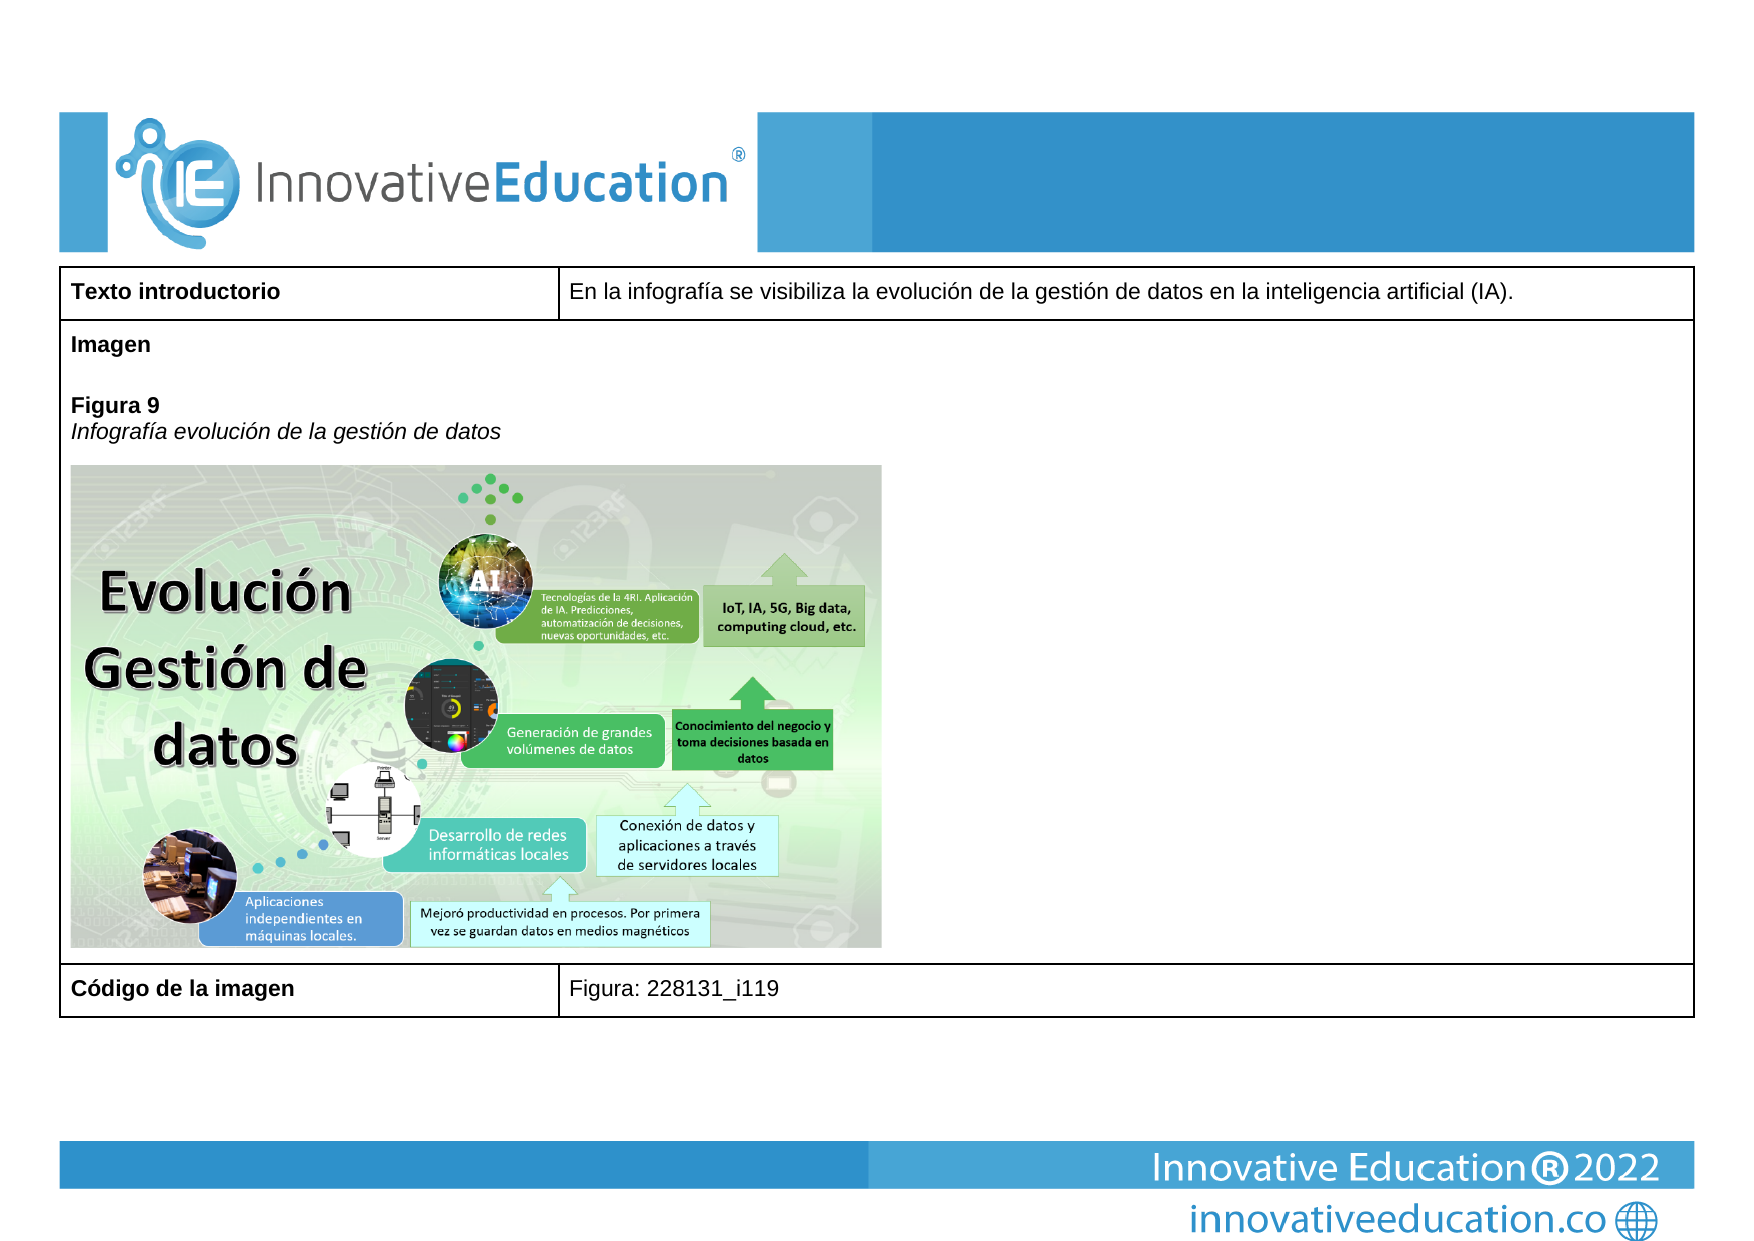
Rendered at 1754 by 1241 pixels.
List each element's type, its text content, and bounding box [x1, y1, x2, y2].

table_cell Texto introductorio [61, 268, 558, 319]
table_cell Figura: 228131_i119 [560, 965, 1693, 1016]
table_cell En la infografía se visibiliza la evolución de la gestión de datos en la inteligencia artificial (IA). [560, 268, 1693, 319]
picture [59, 1139, 1695, 1241]
picture [70, 465, 882, 949]
table_cell Imagen Figura 9 Infografía evolución de la gestión de datos [61, 321, 1693, 963]
table_cell Código de la imagen [61, 965, 558, 1016]
picture [59, 100, 1695, 266]
